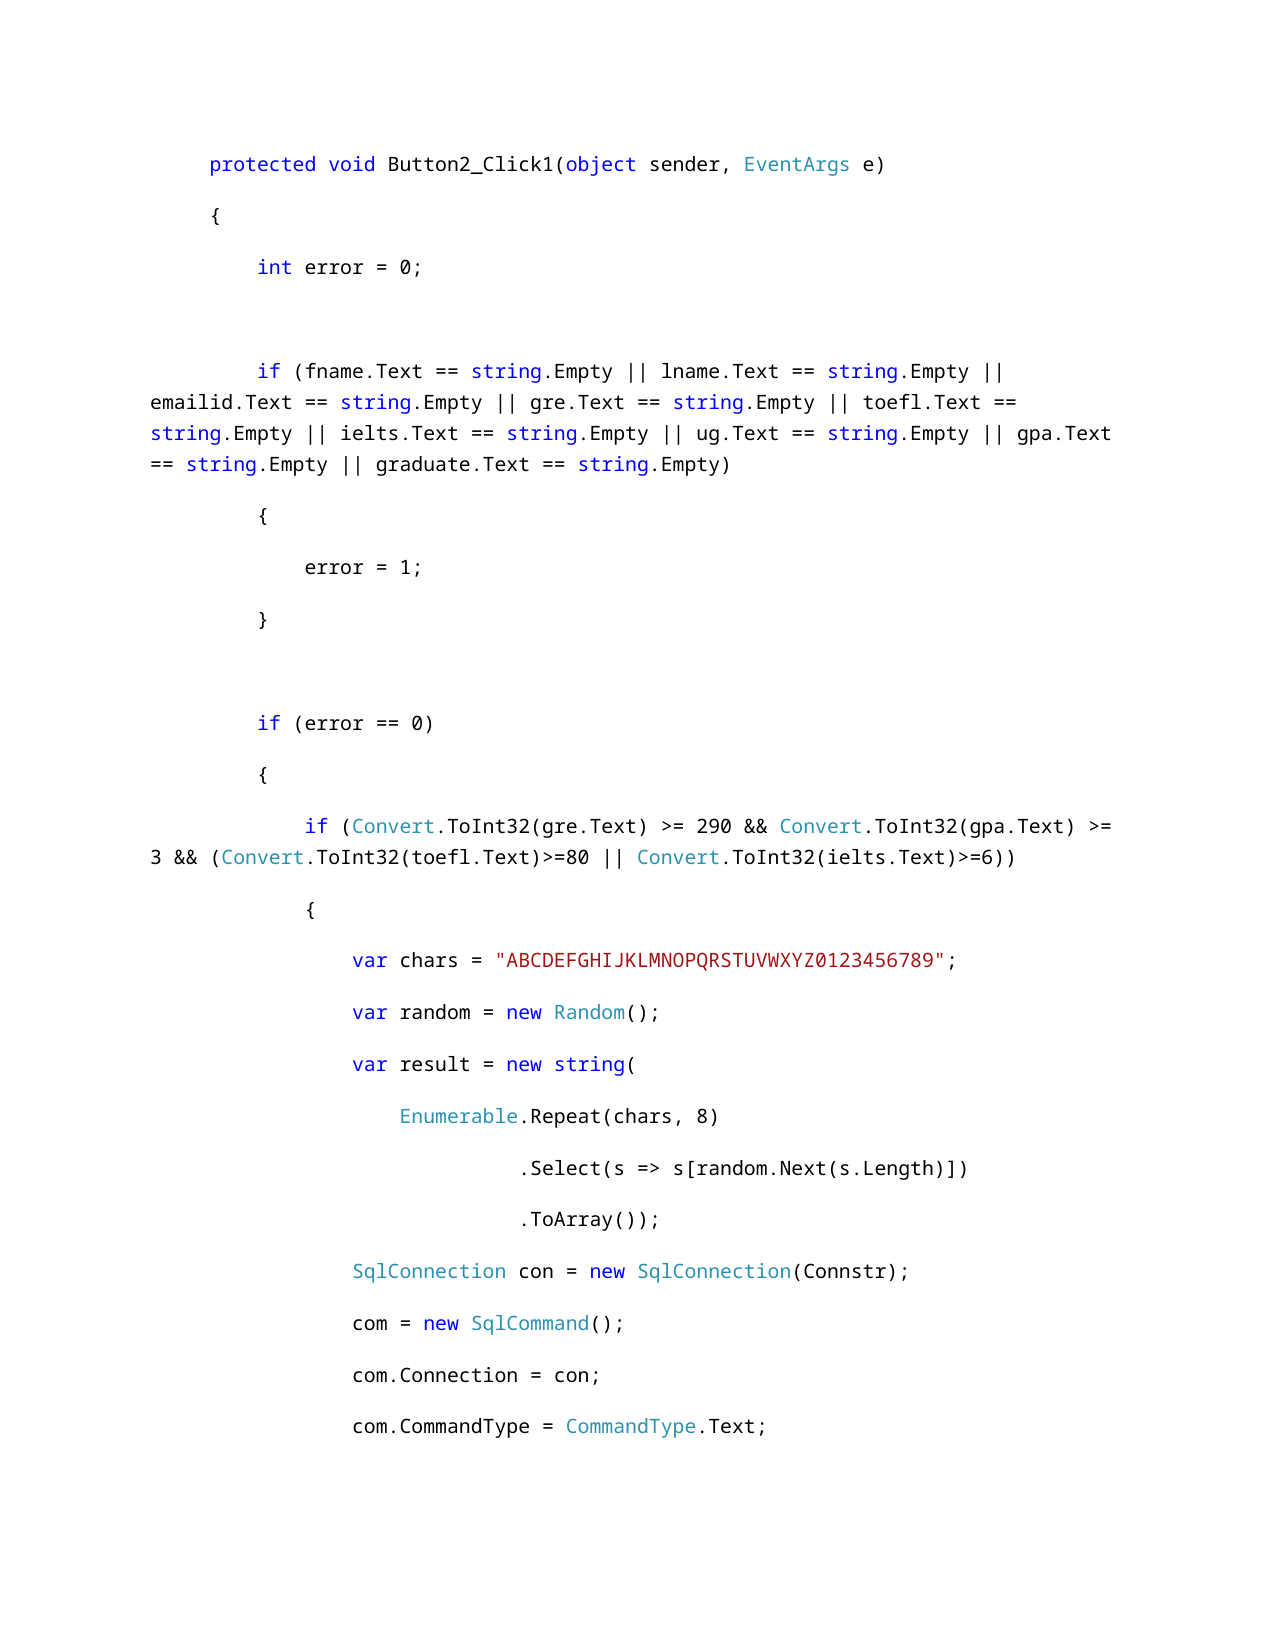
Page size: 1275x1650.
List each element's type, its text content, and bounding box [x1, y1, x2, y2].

text error = 1; [150, 553, 1125, 580]
text .Select(s => s[random.Next(s.Length)]) [150, 1154, 1125, 1181]
text if (fname.Text == string.Empty || lname.Text == string.Empty || emailid.Text == string.Empty || gre.Text == string.Empty || toefl.Text == string.Empty || ielts.Text == string.Empty || ug.Text == string.Empty || gpa.Text == string.Empty || graduate.Text == string.Empty) [150, 357, 1125, 477]
text protected void Button2_Click1(object sender, EventArgs e) [150, 150, 1125, 177]
text if (Convert.ToInt32(gre.Text) >= 290 && Convert.ToInt32(gpa.Text) >= 3 && (Convert.ToInt32(toefl.Text)>=80 || Convert.ToInt32(ielts.Text)>=6)) [150, 812, 1125, 870]
text com.CommandType = CommandType.Text; [150, 1413, 1125, 1440]
text com.Connection = con; [150, 1361, 1125, 1388]
text { [150, 202, 1125, 229]
text } [150, 605, 1125, 632]
text var result = new string( [150, 1050, 1125, 1077]
text SqlConnection con = new SqlConnection(Connstr); [150, 1257, 1125, 1284]
text int error = 0; [150, 253, 1125, 281]
text com = new SqlCommand(); [150, 1309, 1125, 1336]
text { [150, 502, 1125, 529]
text var chars = "ABCDEFGHIJKLMNOPQRSTUVWXYZ0123456789"; [150, 947, 1125, 974]
text { [150, 895, 1125, 922]
text { [150, 761, 1125, 787]
text .ToArray()); [150, 1206, 1125, 1233]
text var random = new Random(); [150, 998, 1125, 1026]
text Enumerable.Repeat(chars, 8) [150, 1102, 1125, 1129]
text if (error == 0) [150, 709, 1125, 736]
